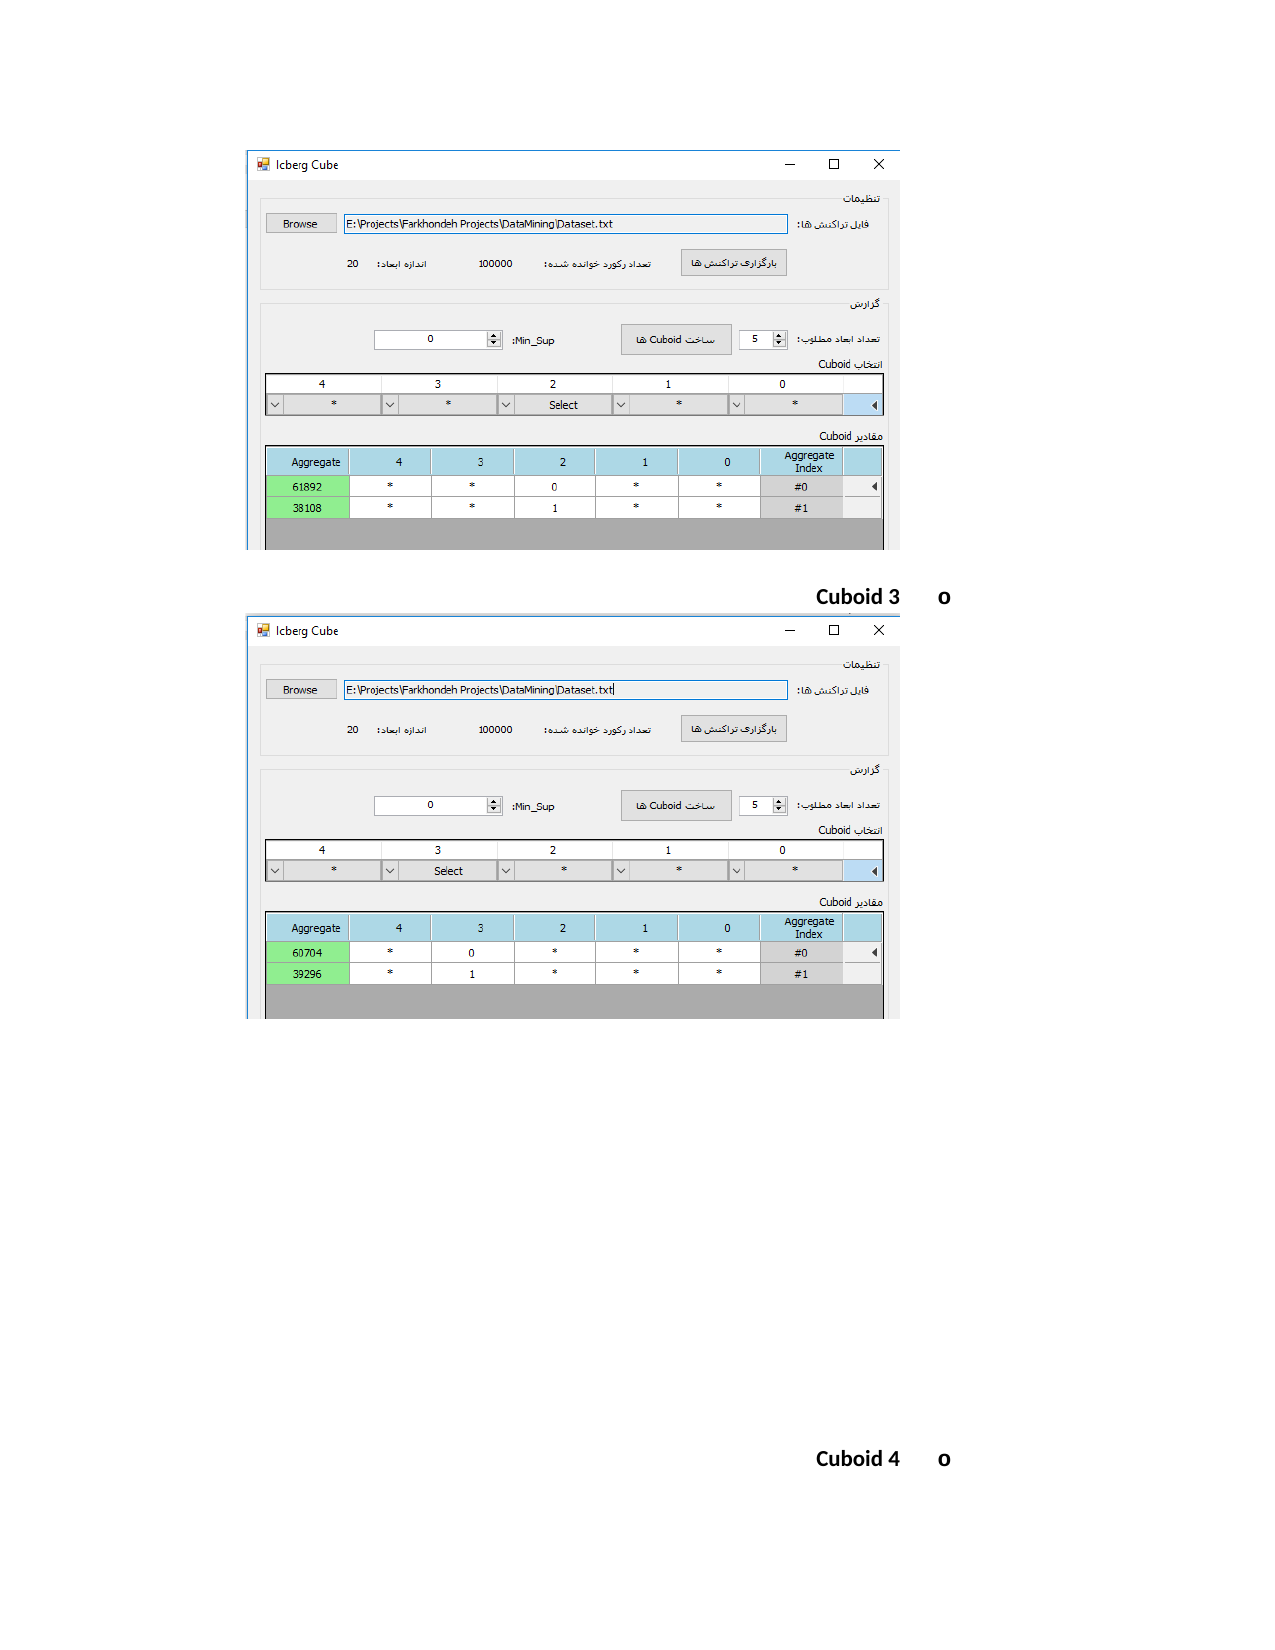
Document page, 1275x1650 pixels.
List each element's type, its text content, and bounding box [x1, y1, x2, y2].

picture [245, 150, 900, 550]
list Cuboid 4 [150, 1444, 937, 1473]
picture [245, 613, 900, 1019]
list Cuboid 3 [150, 582, 937, 611]
